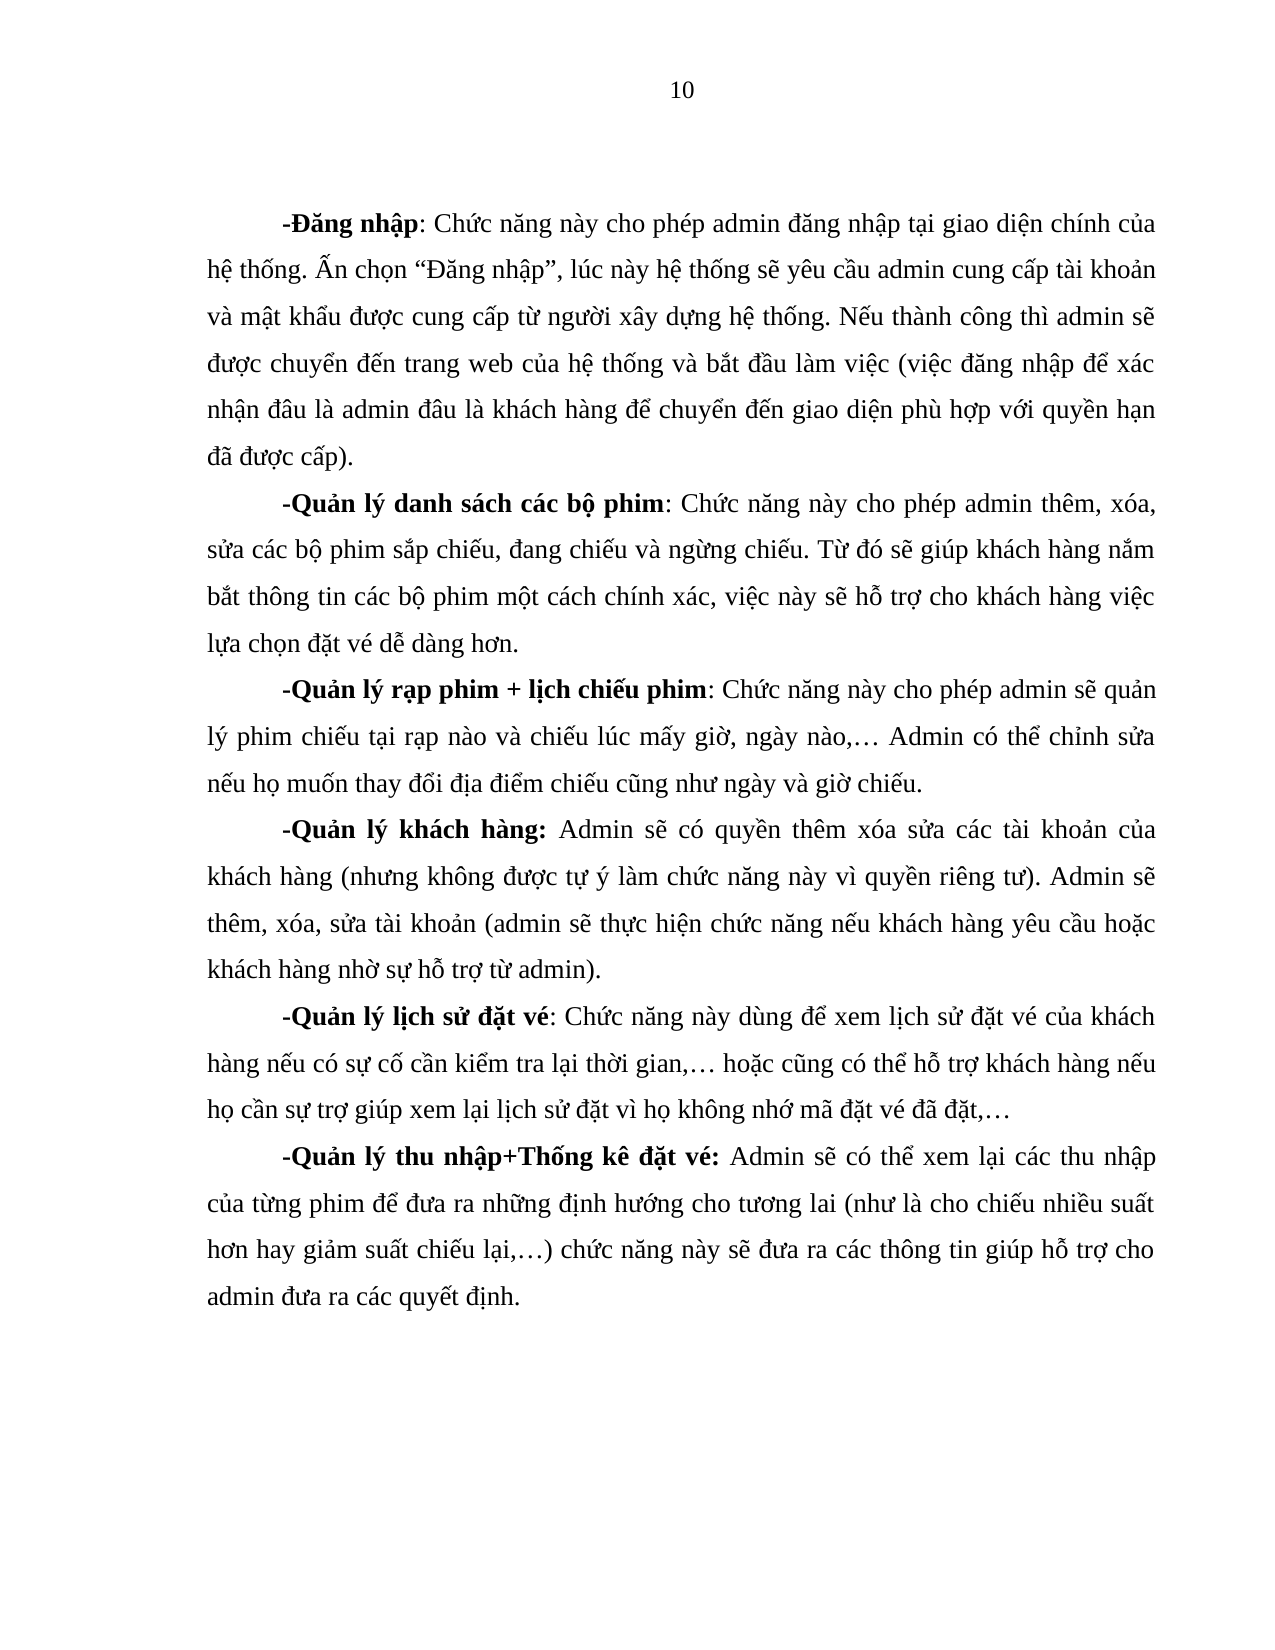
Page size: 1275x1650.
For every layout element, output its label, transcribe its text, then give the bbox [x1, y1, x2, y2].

text -Quản lý danh sách các bộ phim: Chức năng này cho phép admin thêm, xóa, sửa các bộ phim sắp chiếu, đang chiếu và ngừng chiếu. Từ đó sẽ giúp khách hàng nắm bắt thông tin các bộ phim một cách chính xác, việc này sẽ hỗ trợ cho khách hàng việc lựa chọn đặt vé dễ dàng hơn. [207, 487, 1157, 658]
text -Quản lý lịch sử đặt vé: Chức năng này dùng để xem lịch sử đặt vé của khách hàng nếu có sự cố cần kiểm tra lại thời gian,… hoặc cũng có thể hỗ trợ khách hàng nếu họ cần sự trợ giúp xem lại lịch sử đặt vì họ không nhớ mã đặt vé đã đặt,… [207, 1000, 1157, 1124]
text -Đăng nhập: Chức năng này cho phép admin đăng nhập tại giao diện chính của hệ thống. Ấn chọn “Đăng nhập”, lúc này hệ thống sẽ yêu cầu admin cung cấp tài khoản và mật khẩu được cung cấp từ người xây dựng hệ thống. Nếu thành công thì admin sẽ được chuyển đến trang web của hệ thống và bắt đầu làm việc (việc đăng nhập để xác nhận đâu là admin đâu là khách hàng để chuyển đến giao diện phù hợp với quyền hạn đã được cấp). [207, 207, 1157, 471]
text -Quản lý rạp phim + lịch chiếu phim: Chức năng này cho phép admin sẽ quản lý phim chiếu tại rạp nào và chiếu lúc mấy giờ, ngày nào,… Admin có thể chỉnh sửa nếu họ muốn thay đổi địa điểm chiếu cũng như ngày và giờ chiếu. [207, 673, 1157, 798]
text -Quản lý thu nhập+Thống kê đặt vé: Admin sẽ có thể xem lại các thu nhập của từng phim để đưa ra những định hướng cho tương lai (như là cho chiếu nhiều suất hơn hay giảm suất chiếu lại,…) chức năng này sẽ đưa ra các thông tin giúp hỗ trợ cho admin đưa ra các quyết định. [207, 1140, 1157, 1311]
text -Quản lý khách hàng: Admin sẽ có quyền thêm xóa sửa các tài khoản của khách hàng (nhưng không được tự ý làm chức năng này vì quyền riêng tư). Admin sẽ thêm, xóa, sửa tài khoản (admin sẽ thực hiện chức năng nếu khách hàng yêu cầu hoặc khách hàng nhờ sự hỗ trợ từ admin). [207, 813, 1157, 984]
